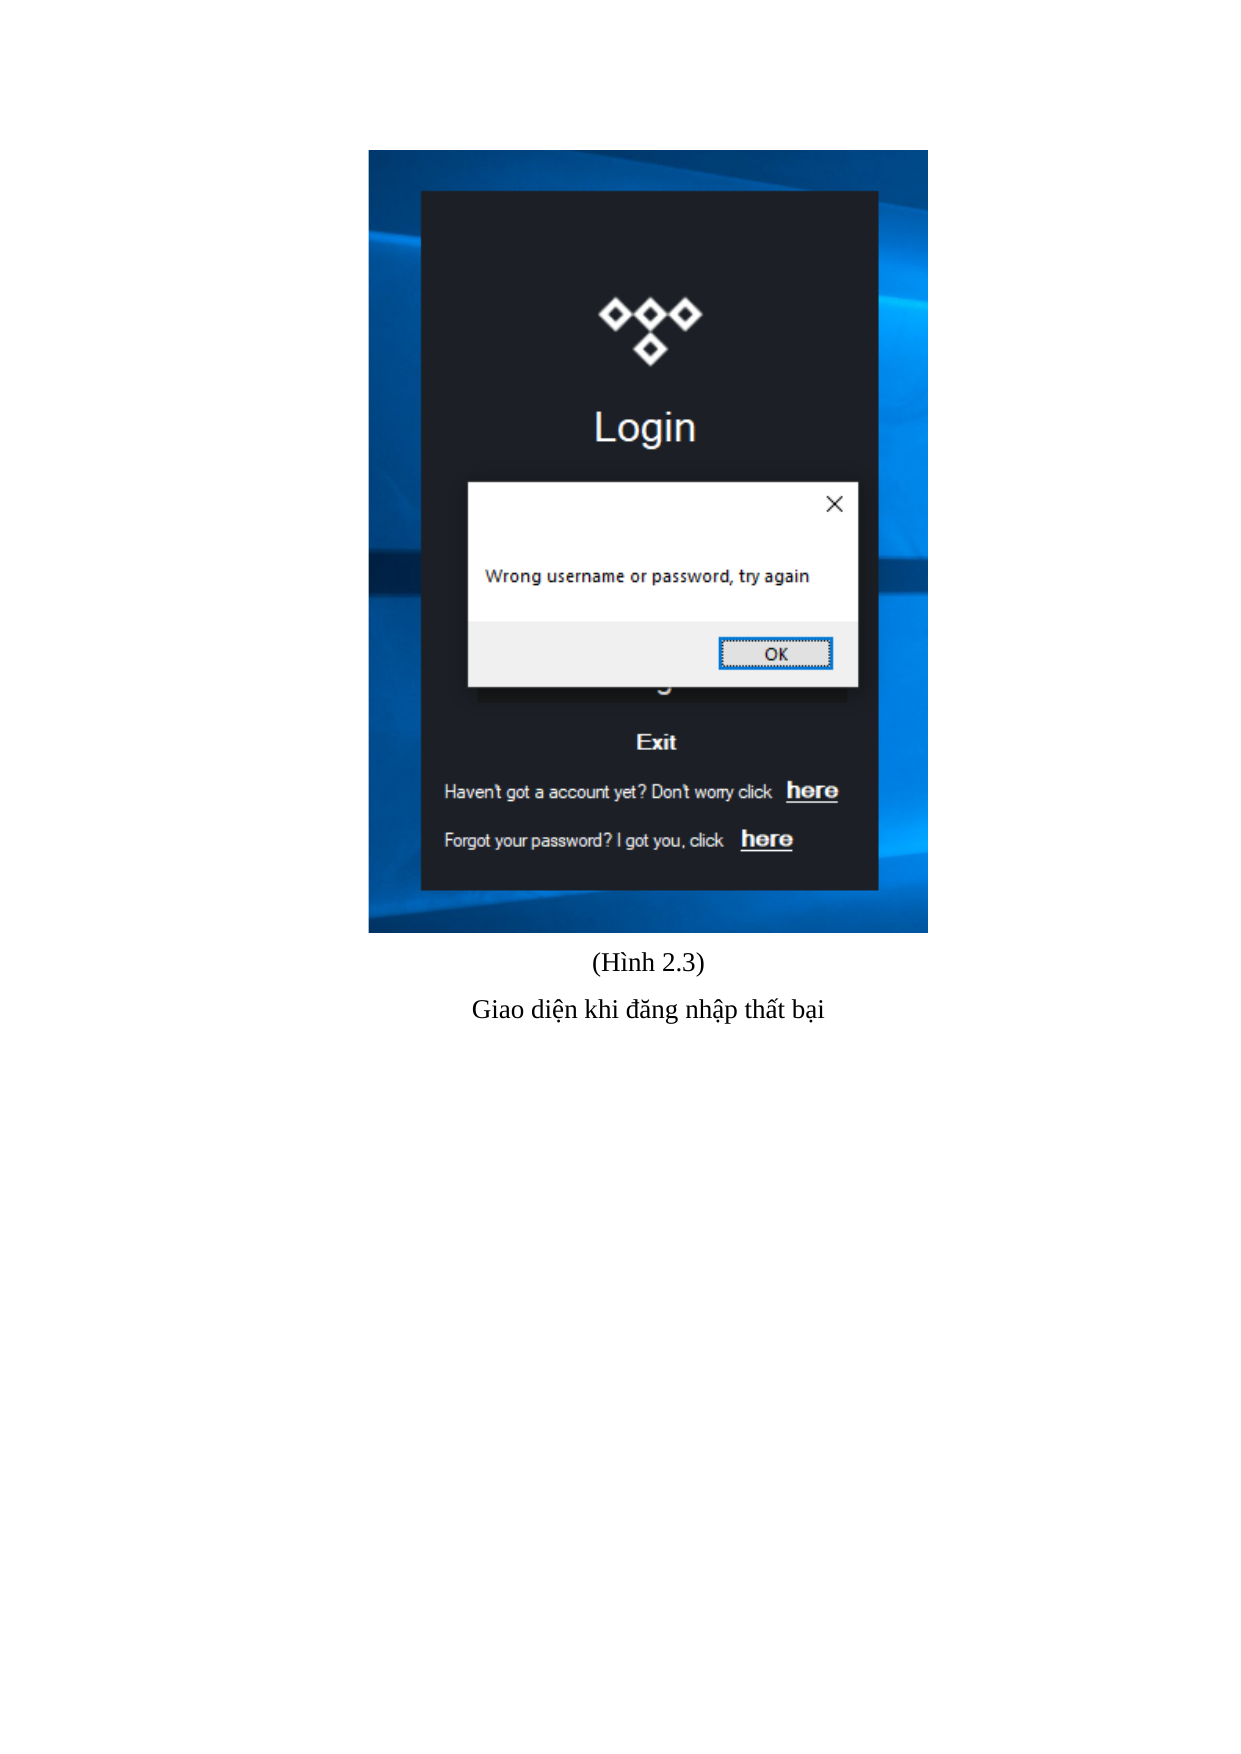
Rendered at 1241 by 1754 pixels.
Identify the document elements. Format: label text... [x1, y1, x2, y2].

text (Hình 2.3) [206, 946, 1090, 977]
text Giao diện khi đăng nhập thất bại [206, 993, 1090, 1024]
picture [368, 150, 928, 933]
